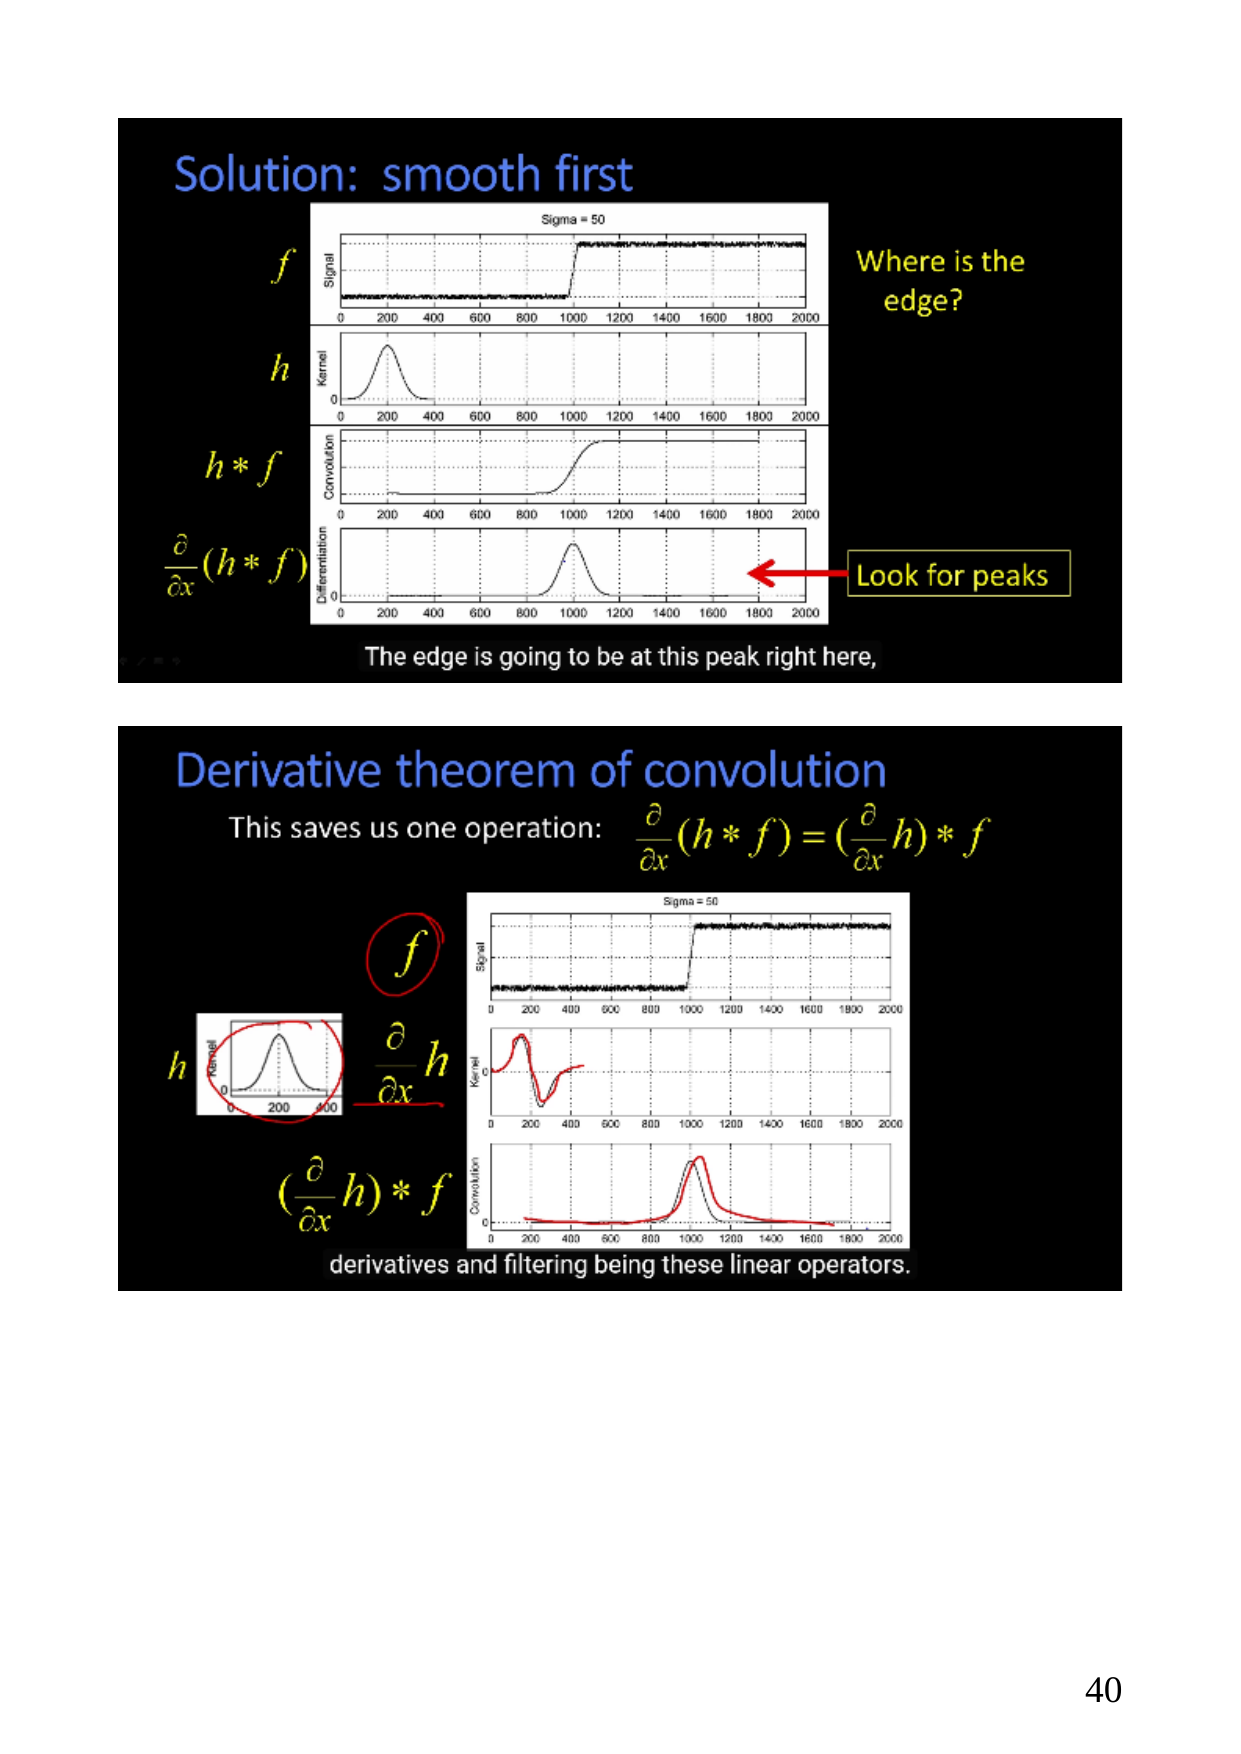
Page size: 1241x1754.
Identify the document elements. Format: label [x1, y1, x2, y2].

picture [118, 726, 1123, 1291]
picture [118, 118, 1123, 683]
